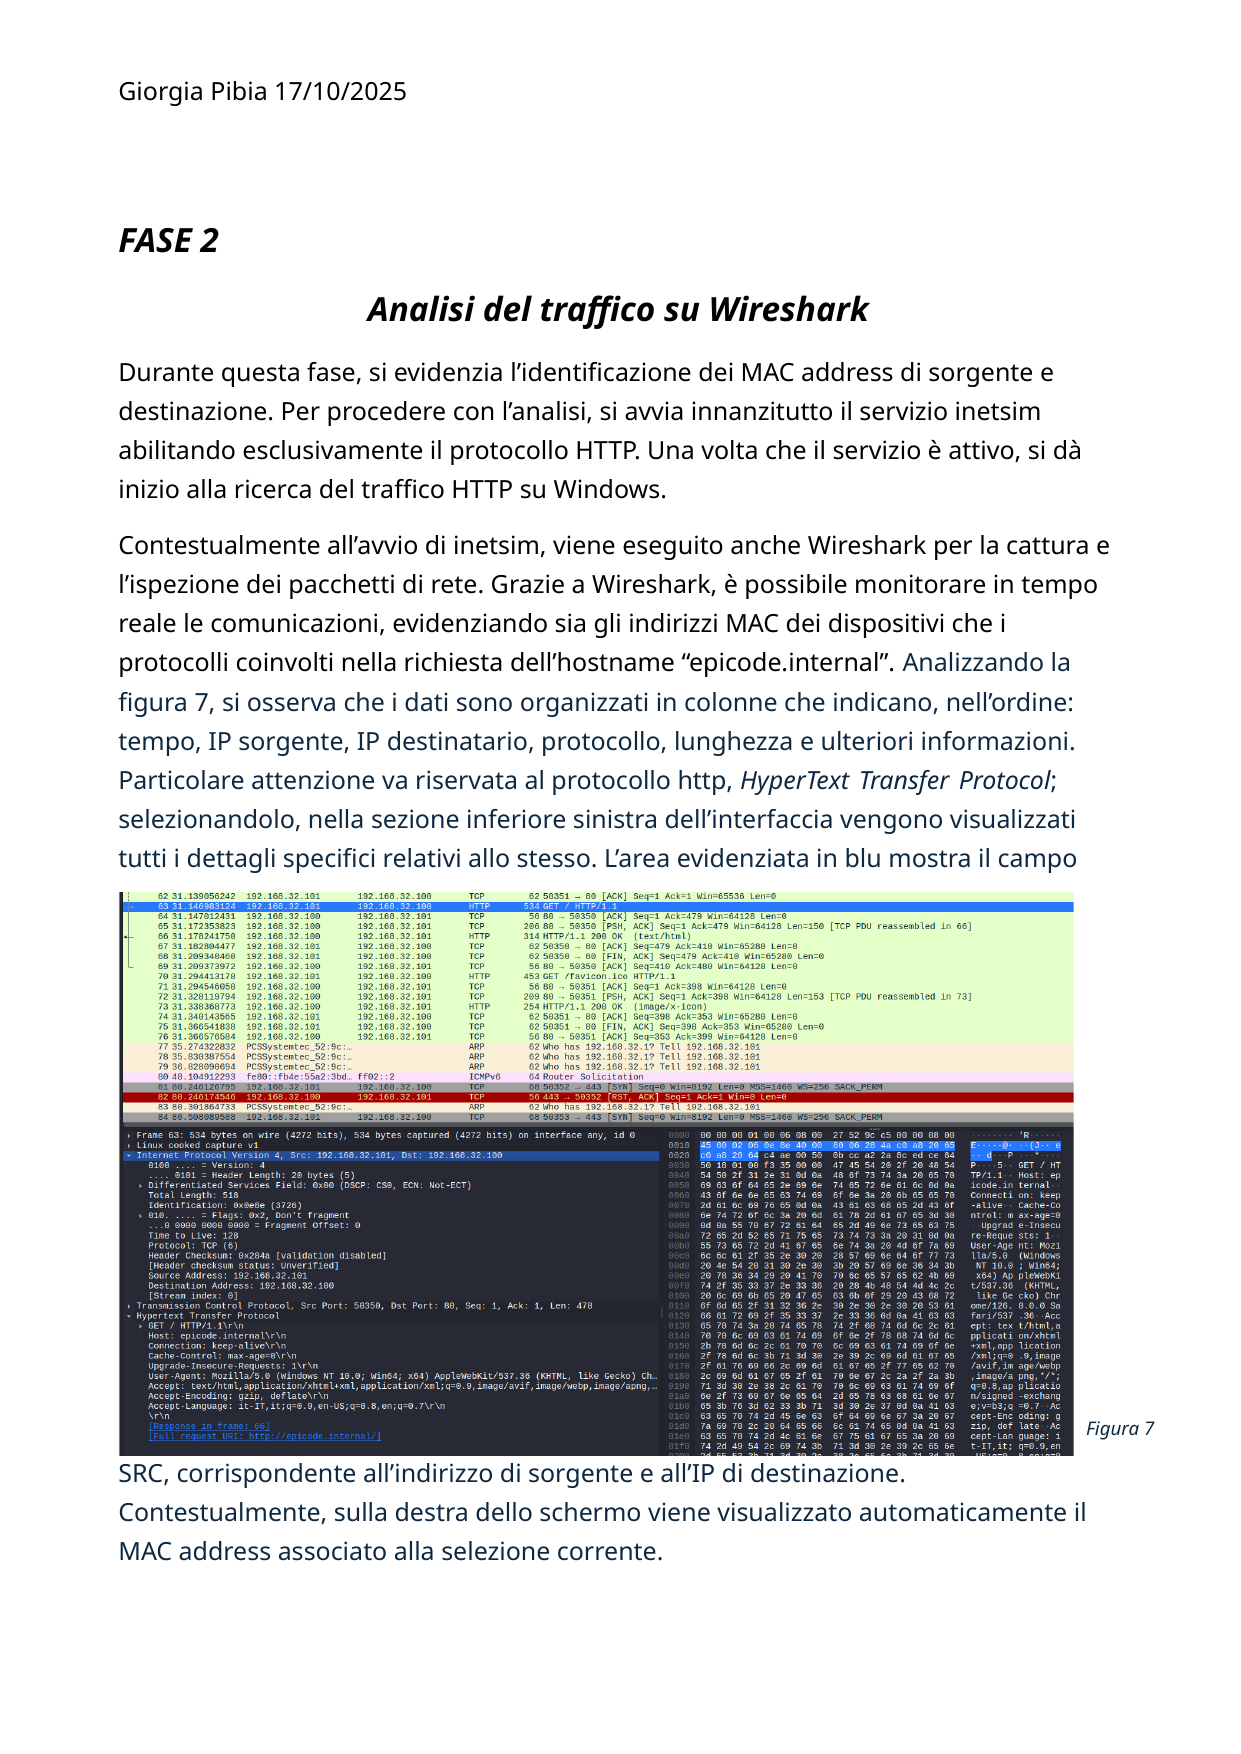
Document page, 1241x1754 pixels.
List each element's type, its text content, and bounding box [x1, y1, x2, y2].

text Durante questa fase, si evidenzia l’identificazione dei MAC address di sorgente e destinazione. Per procedere con l’analisi, si avvia innanzitutto il servizio inetsim abilitando esclusivamente il protocollo HTTP. Una volta che il servizio è attivo, si dà inizio alla ricerca del traffico HTTP su Windows. [118, 354, 1122, 506]
picture [118, 892, 1074, 1456]
text Analisi del traffico su Wireshark [118, 285, 1122, 331]
text FASE 2 [118, 216, 1122, 262]
